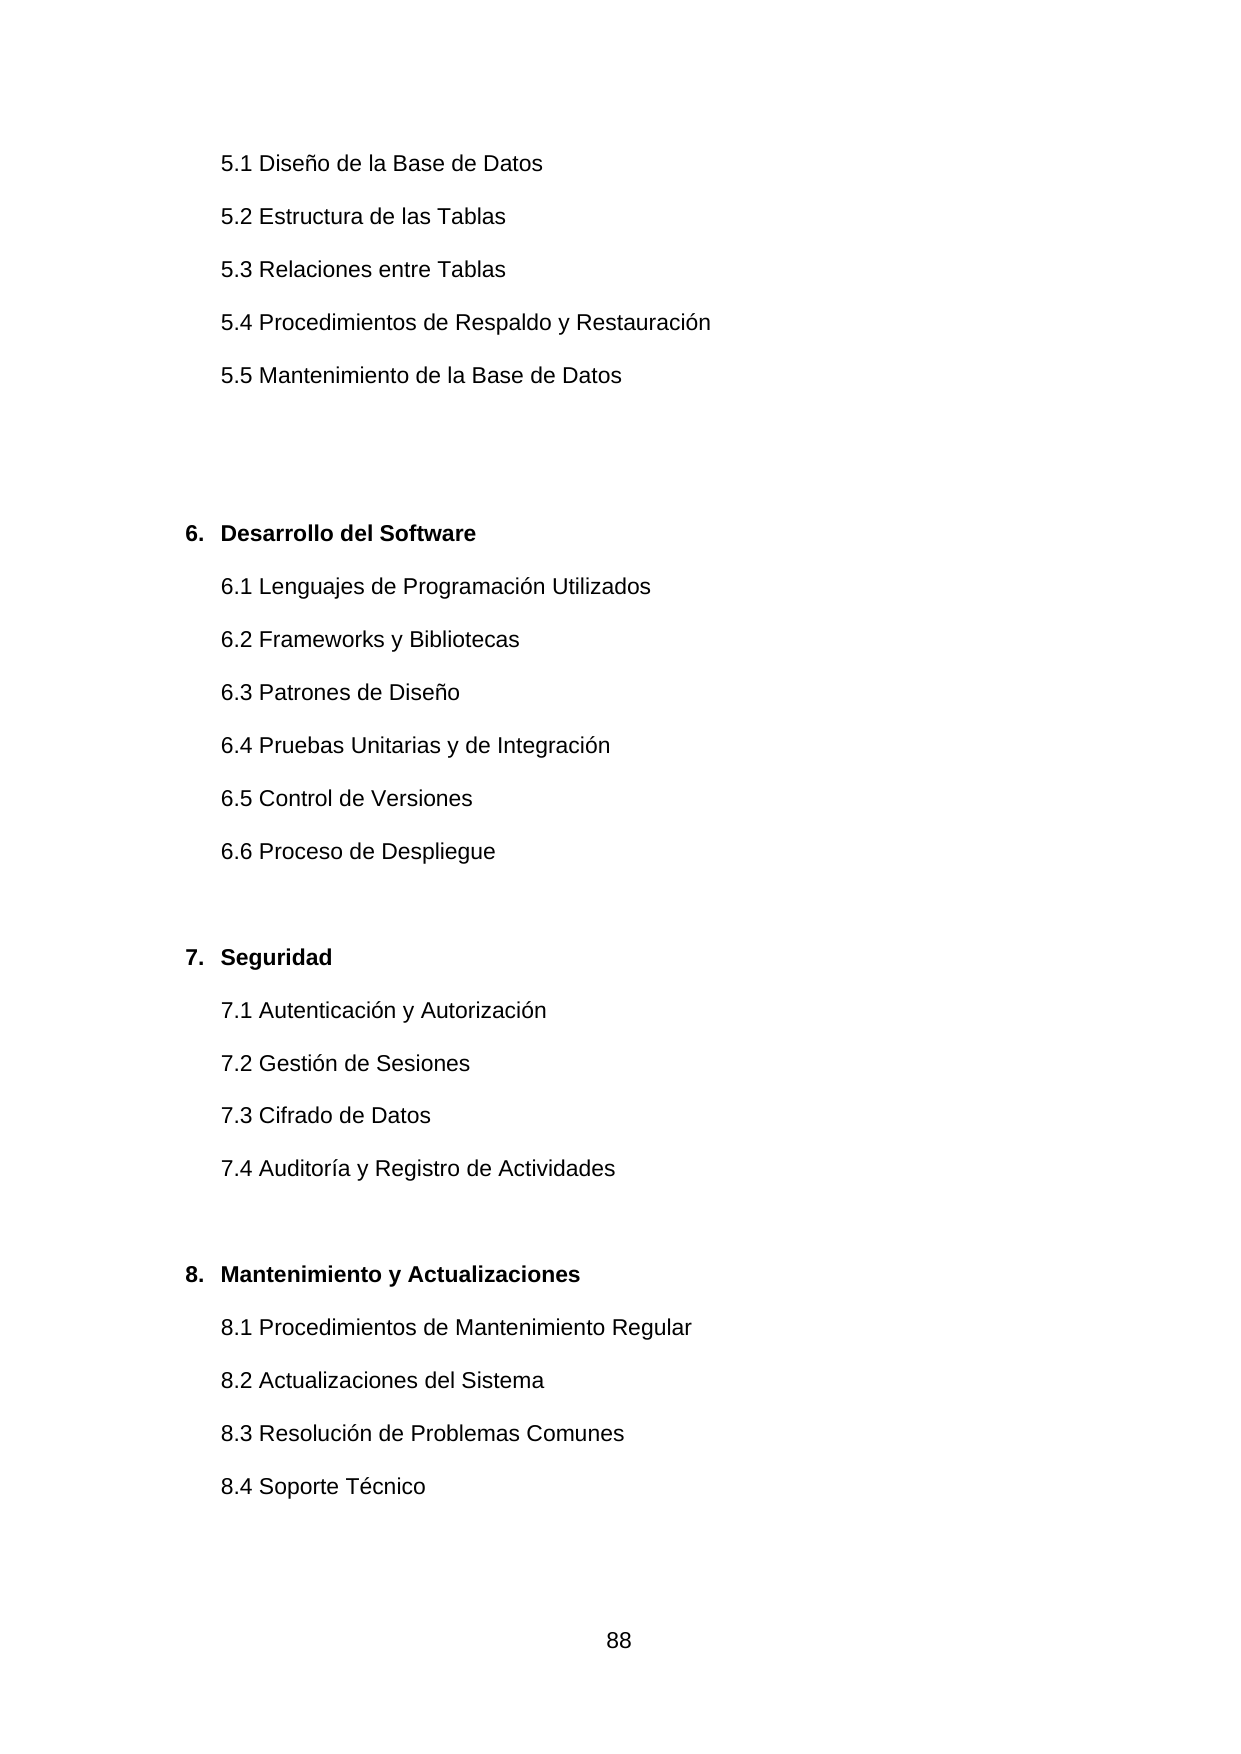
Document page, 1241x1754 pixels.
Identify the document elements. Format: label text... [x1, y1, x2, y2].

text 7. Seguridad [185, 944, 1090, 970]
text 7.3 Cifrado de Datos [221, 1102, 1090, 1129]
text 7.1 Autenticación y Autorización [221, 997, 1090, 1023]
text 5.1 Diseño de la Base de Datos [221, 150, 1090, 176]
text 8.2 Actualizaciones del Sistema [221, 1367, 1090, 1393]
text 5.2 Estructura de las Tablas [221, 203, 1090, 229]
text 8. Mantenimiento y Actualizaciones [185, 1261, 1090, 1288]
text 5.4 Procedimientos de Respaldo y Restauración [221, 309, 1090, 335]
text 6.5 Control de Versiones [221, 785, 1090, 811]
text 6. Desarrollo del Software [185, 520, 1090, 547]
text 8.1 Procedimientos de Mantenimiento Regular [221, 1314, 1090, 1341]
text 5.5 Mantenimiento de la Base de Datos [221, 362, 1090, 388]
text 5.3 Relaciones entre Tablas [221, 256, 1090, 282]
text 7.4 Auditoría y Registro de Actividades [221, 1155, 1090, 1182]
text 6.3 Patrones de Diseño [221, 679, 1090, 706]
text 6.2 Frameworks y Bibliotecas [221, 626, 1090, 653]
text 6.1 Lenguajes de Programación Utilizados [221, 573, 1090, 600]
text 8.4 Soporte Técnico [221, 1473, 1090, 1499]
text 7.2 Gestión de Sesiones [221, 1049, 1090, 1076]
text 6.6 Proceso de Despliegue [221, 838, 1090, 864]
text 8.3 Resolución de Problemas Comunes [221, 1420, 1090, 1446]
text 6.4 Pruebas Unitarias y de Integración [221, 732, 1090, 758]
